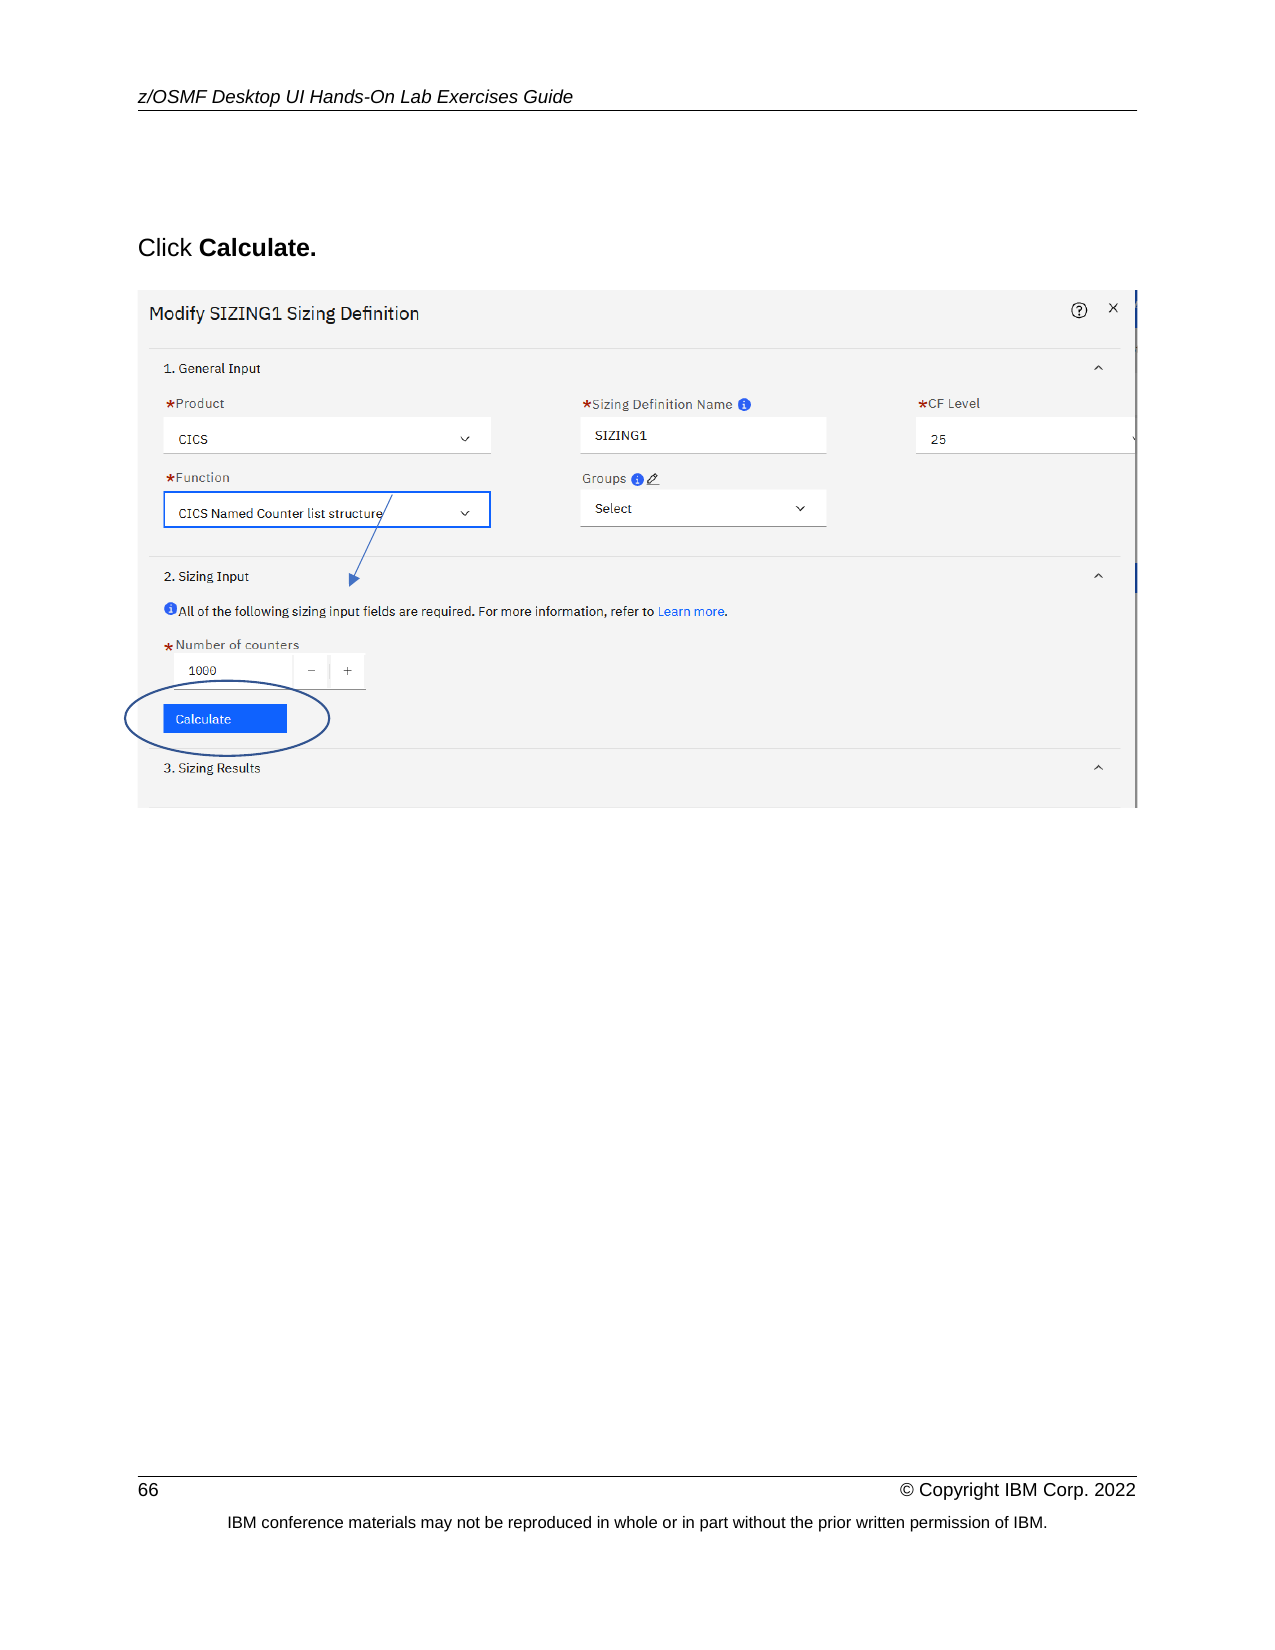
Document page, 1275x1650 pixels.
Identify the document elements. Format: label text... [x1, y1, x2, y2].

picture [137, 290, 1138, 808]
picture [137, 682, 328, 754]
text Click Calculate. [138, 233, 1137, 262]
